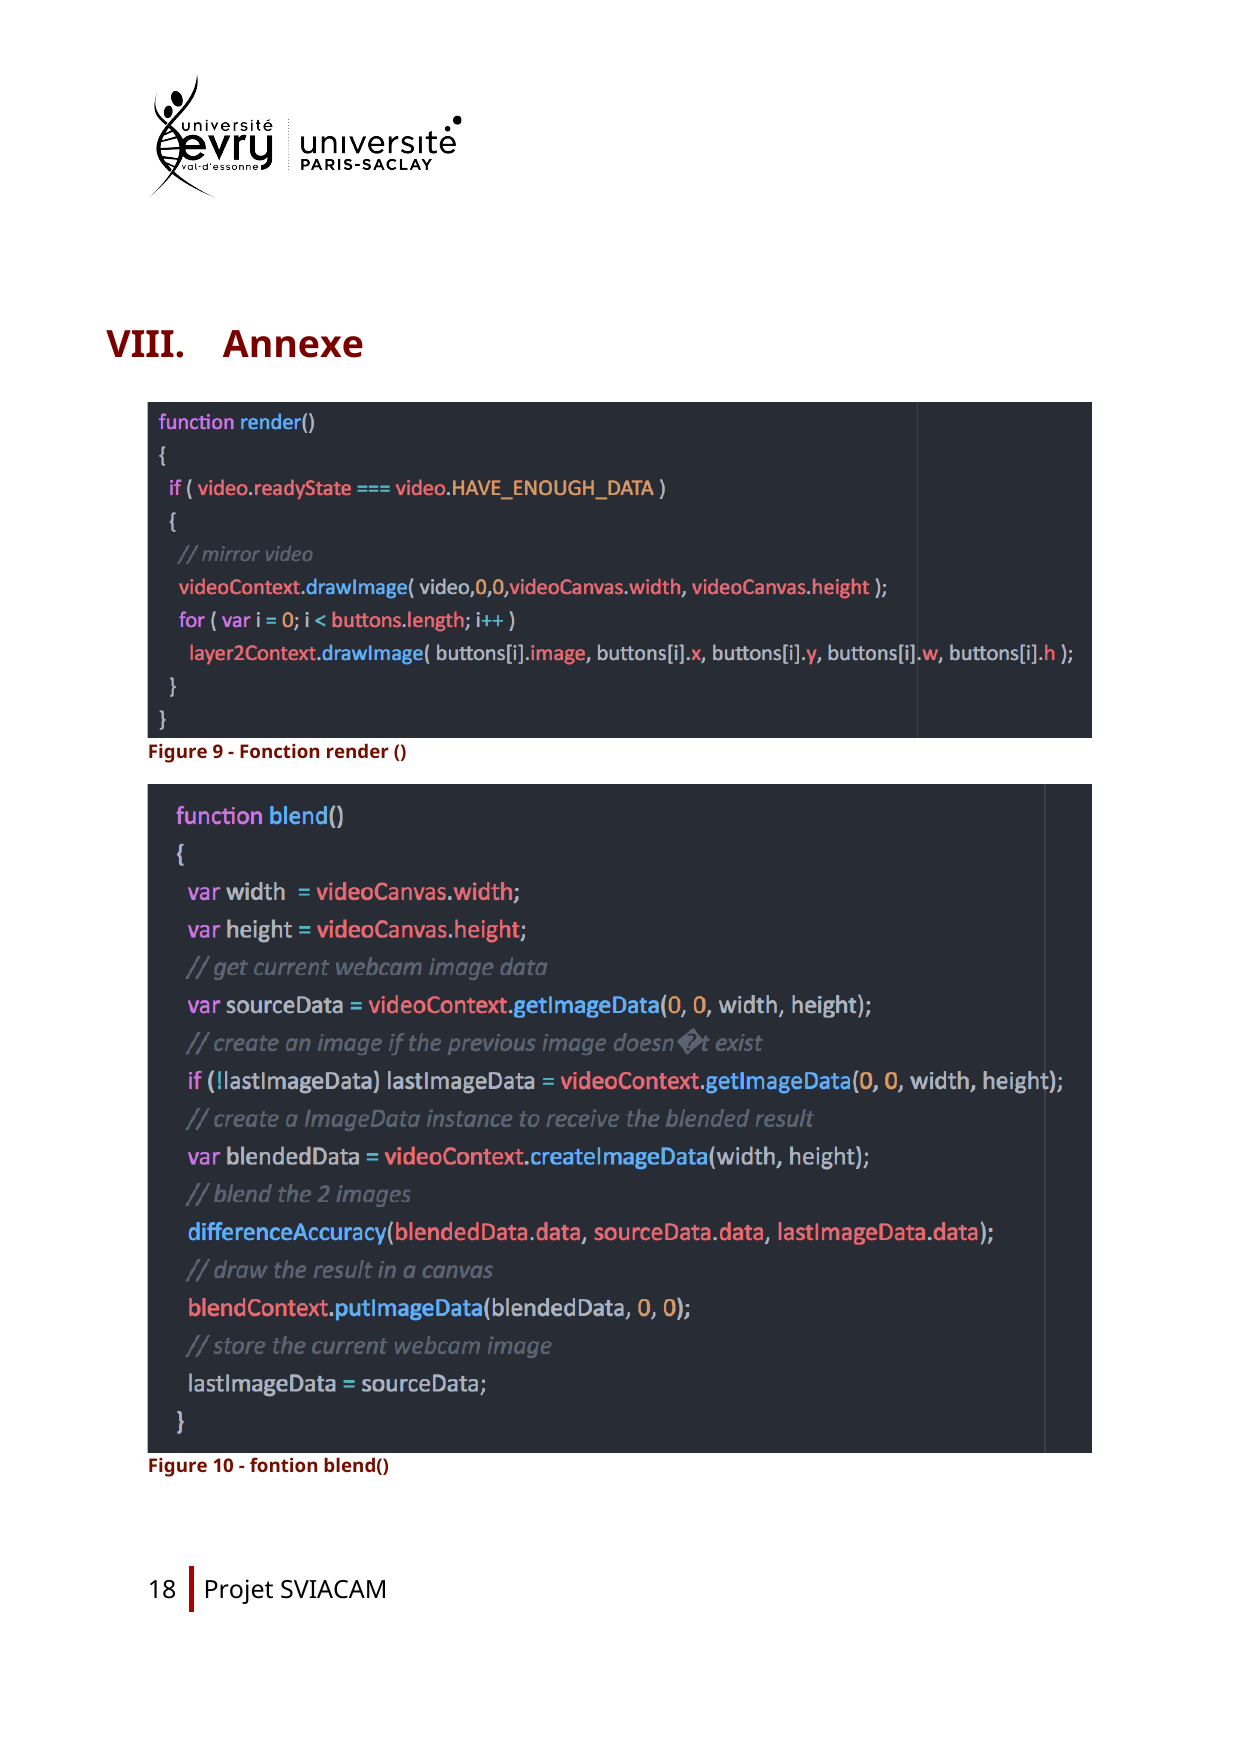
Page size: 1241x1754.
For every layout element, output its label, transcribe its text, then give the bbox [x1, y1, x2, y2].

subtitle Annexe [185, 317, 1093, 368]
picture [147, 784, 1092, 1453]
picture [147, 402, 1092, 738]
picture [147, 73, 462, 199]
